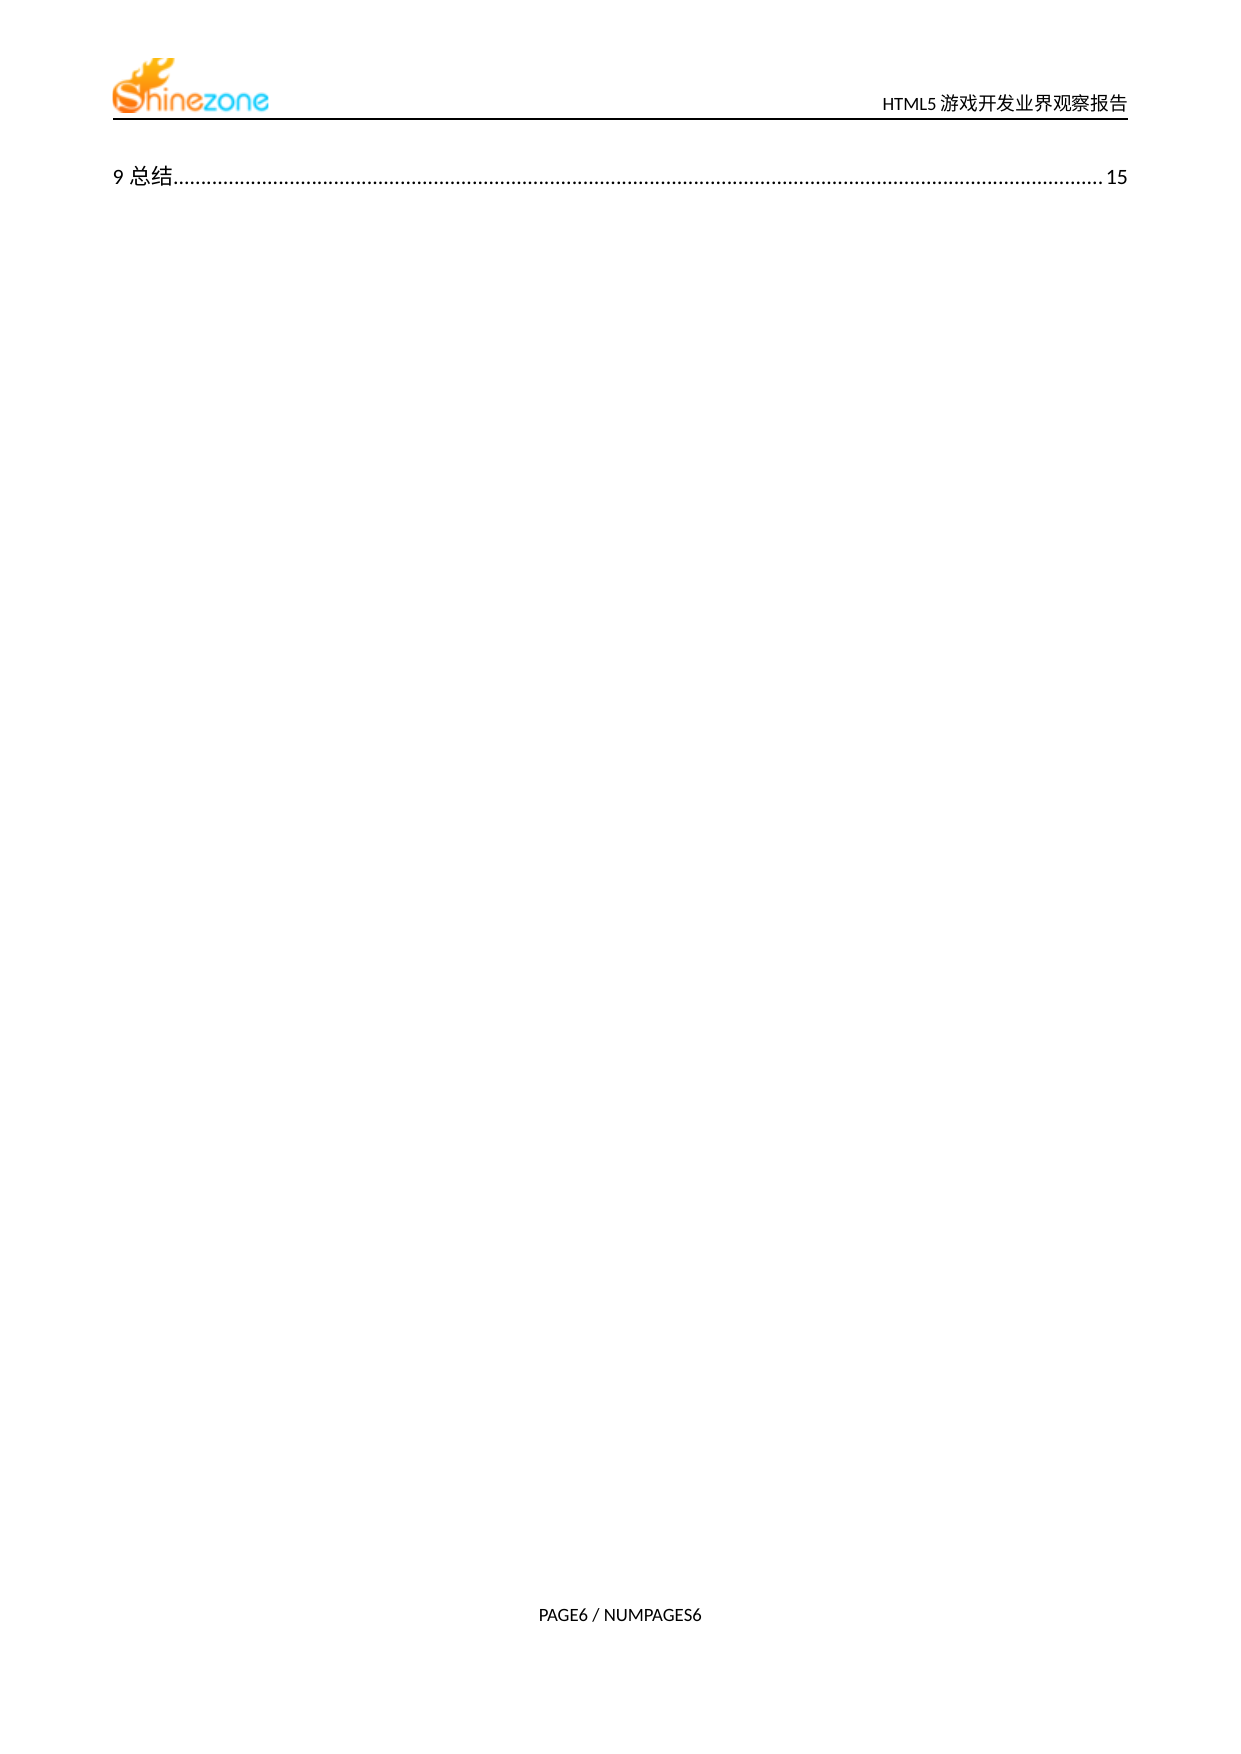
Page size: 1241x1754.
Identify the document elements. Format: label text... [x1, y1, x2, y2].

picture [112, 58, 269, 113]
text 9 总结 15 [112, 158, 1128, 191]
